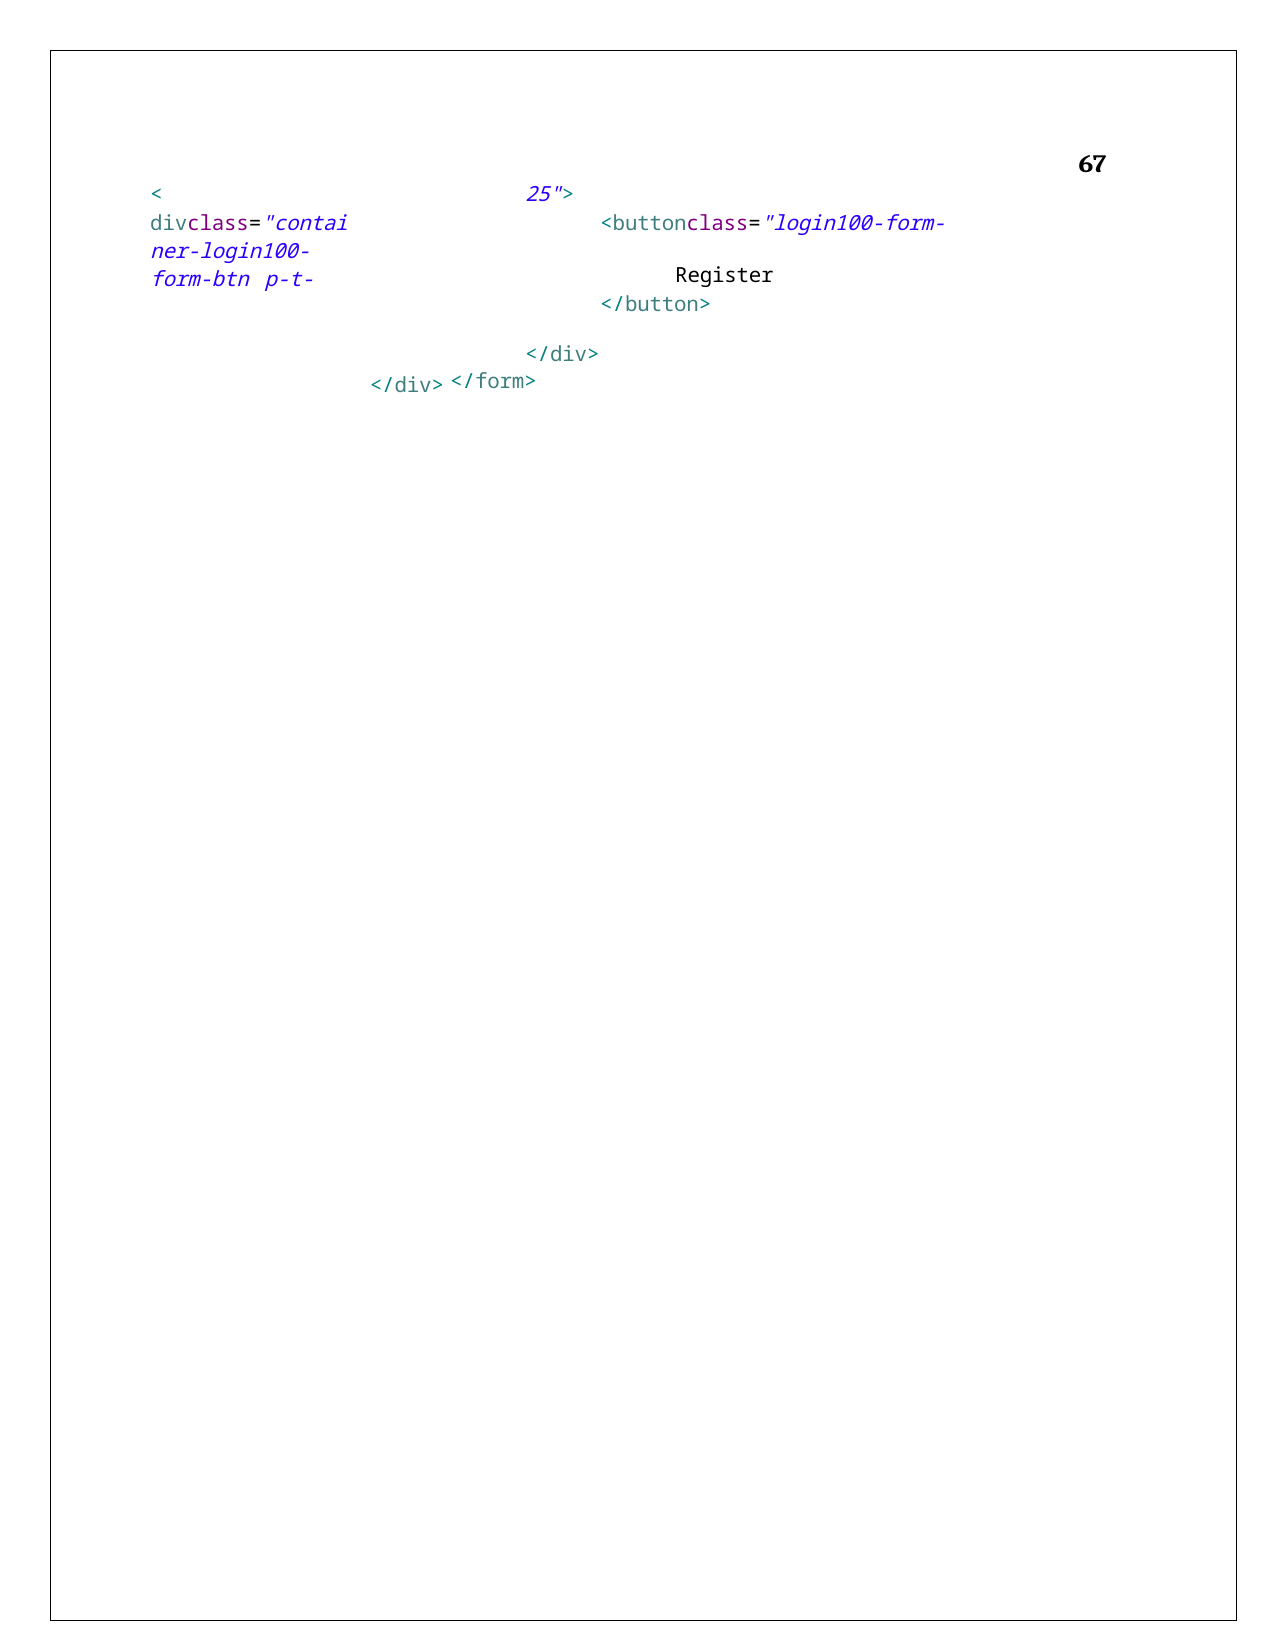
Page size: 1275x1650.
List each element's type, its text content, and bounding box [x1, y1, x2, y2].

text Register [675, 261, 1236, 289]
text <divclass="container-login100-form-btn p-t-25"> [525, 179, 1236, 208]
text </button> [600, 289, 1236, 317]
text <divclass="container-login100-form-btn p-t-25"> [150, 179, 361, 293]
text <buttonclass="login100-form- [600, 208, 1236, 236]
text </div> [75, 370, 444, 398]
text </form> [450, 366, 1236, 394]
text </div> [525, 342, 1236, 366]
